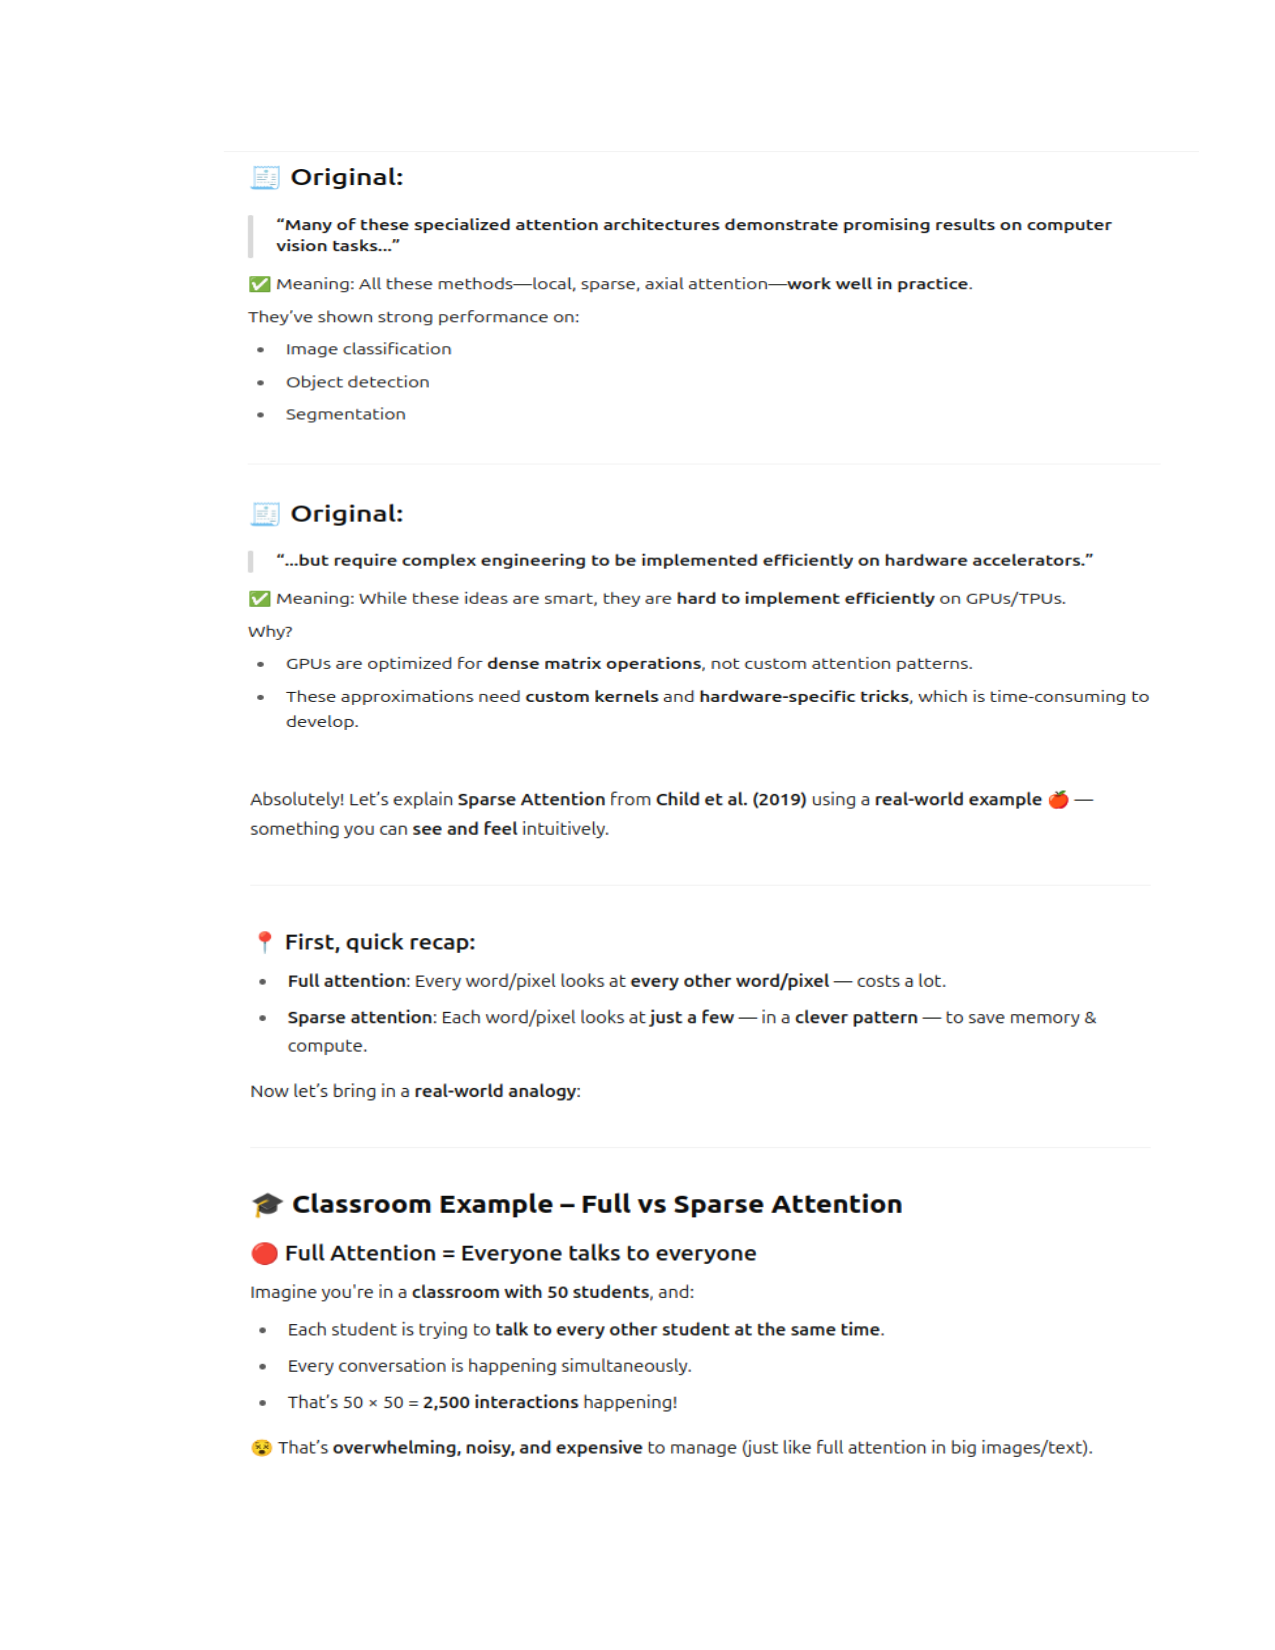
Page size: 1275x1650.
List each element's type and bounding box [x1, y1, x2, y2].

picture [223, 150, 1199, 745]
picture [223, 769, 1199, 1474]
